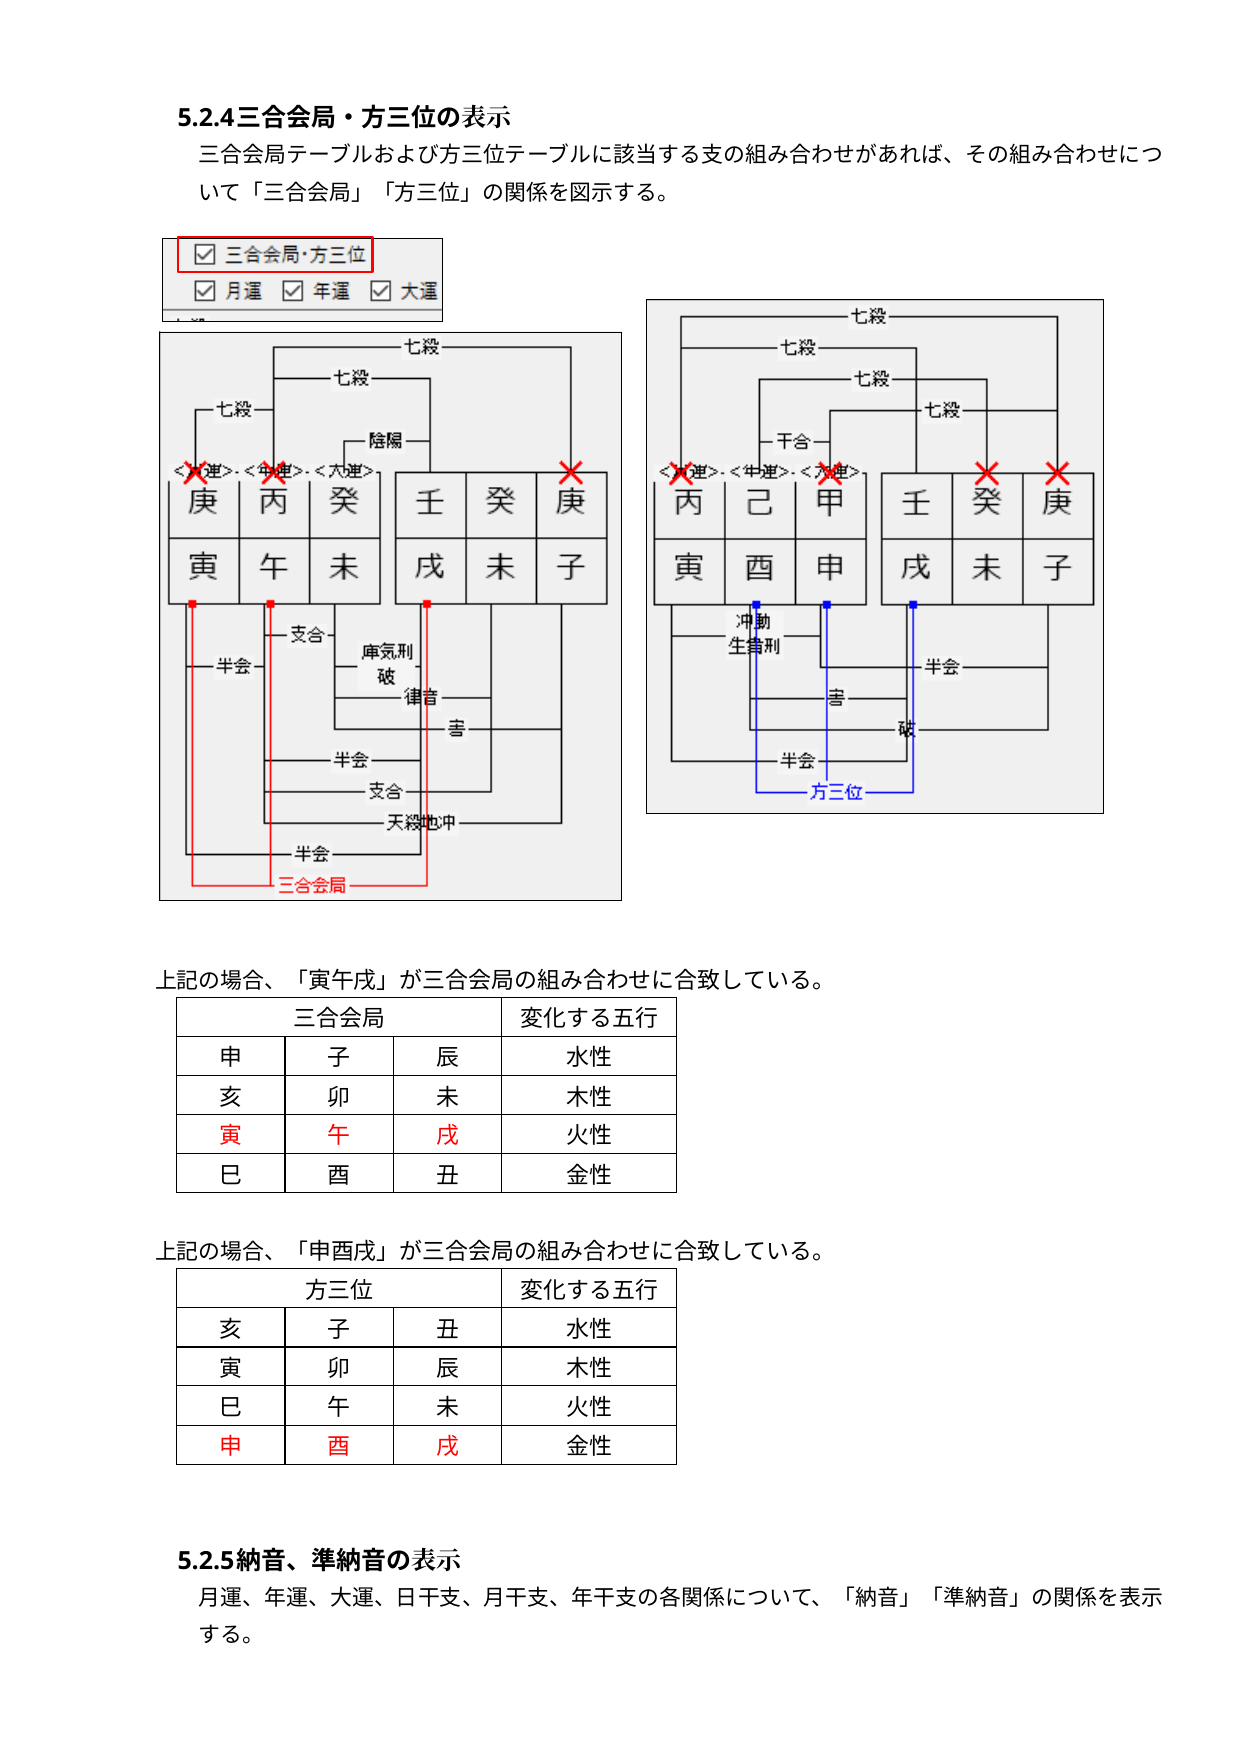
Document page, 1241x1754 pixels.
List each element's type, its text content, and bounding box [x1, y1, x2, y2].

table_cell 午 [286, 1386, 393, 1424]
table_cell 子 [286, 1037, 393, 1075]
table_cell 亥 [177, 1076, 284, 1114]
table_cell 未 [394, 1076, 501, 1114]
list 三合会局・方三位の表示 [177, 97, 1145, 134]
table_cell 辰 [394, 1037, 501, 1075]
picture [163, 239, 442, 321]
table_cell 水性 [502, 1037, 676, 1075]
table_cell 巳 [177, 1154, 284, 1192]
table_cell 午 [286, 1115, 393, 1153]
table_header 変化する五行 [502, 1269, 676, 1307]
table_cell 火性 [502, 1386, 676, 1424]
text 月運、年運、大運、日干支、月干支、年干支の各関係について、「納音」「準納音」の関係を表示する。 [198, 1577, 1167, 1652]
table_cell 戌 [394, 1426, 501, 1463]
text 上記の場合、「申酉戌」が三合会局の組み合わせに合致している。 [133, 1231, 1167, 1268]
table_cell 木性 [502, 1348, 676, 1385]
table_cell 申 [177, 1426, 284, 1463]
table_cell 水性 [502, 1308, 676, 1346]
table_cell 金性 [502, 1154, 676, 1192]
table_cell 金性 [502, 1426, 676, 1463]
table_cell 戌 [394, 1115, 501, 1153]
list 納音、準納音の表示 [177, 1539, 1145, 1577]
text 三合会局テーブルおよび方三位テーブルに該当する支の組み合わせがあれば、その組み合わせについて「三合会局」「方三位」の関係を図示する。 [198, 134, 1167, 209]
table_cell 寅 [177, 1348, 284, 1385]
picture [647, 300, 1103, 813]
table_cell 丑 [394, 1154, 501, 1192]
table_cell 火性 [502, 1115, 676, 1153]
table_cell 酉 [286, 1426, 393, 1463]
table_cell 辰 [394, 1348, 501, 1385]
table_header 方三位 [177, 1269, 501, 1307]
table_cell 未 [394, 1386, 501, 1424]
table_header 変化する五行 [502, 998, 676, 1036]
table_cell 酉 [286, 1154, 393, 1192]
picture [179, 239, 371, 271]
table_cell 丑 [394, 1308, 501, 1346]
table_cell 卯 [286, 1076, 393, 1114]
table_cell 申 [177, 1037, 284, 1075]
table_cell 巳 [177, 1386, 284, 1424]
picture [160, 333, 621, 900]
table_cell 亥 [177, 1308, 284, 1346]
table_cell 子 [286, 1308, 393, 1346]
table_cell 木性 [502, 1076, 676, 1114]
text 上記の場合、「寅午戌」が三合会局の組み合わせに合致している。 [133, 959, 1167, 997]
table_cell 卯 [286, 1348, 393, 1385]
table_header 三合会局 [177, 998, 501, 1036]
table_cell 寅 [177, 1115, 284, 1153]
